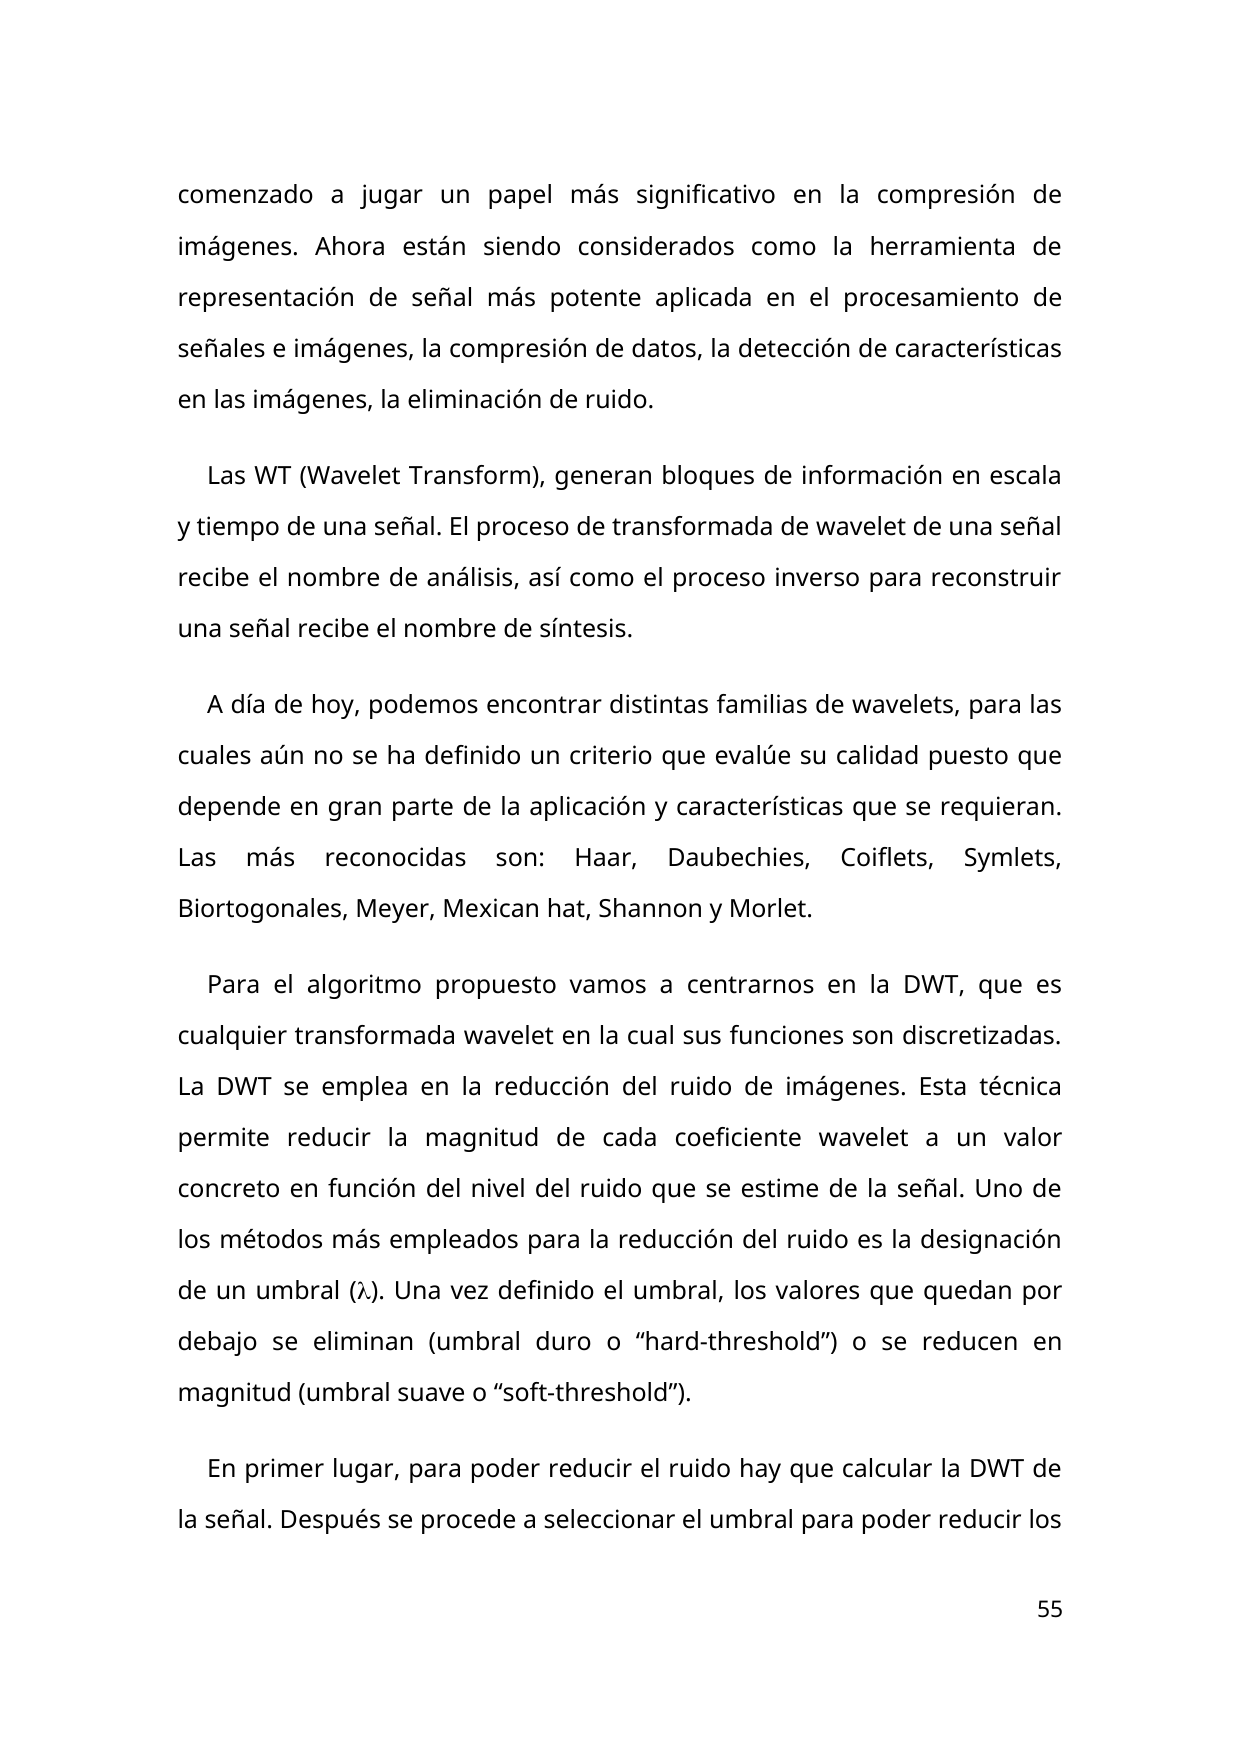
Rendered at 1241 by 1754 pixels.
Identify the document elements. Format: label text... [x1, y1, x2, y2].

text A día de hoy, podemos encontrar distintas familias de wavelets, para las cuales aún no se ha definido un criterio que evalúe su calidad puesto que depende en gran parte de la aplicación y características que se requieran. Las más reconocidas son: Haar, Daubechies, Coiflets, Symlets, Biortogonales, Meyer, Mexican hat, Shannon y Morlet. [177, 687, 1063, 925]
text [177, 1451, 1063, 1536]
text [177, 177, 1063, 415]
text Para el algoritmo propuesto vamos a centrarnos en la DWT, que es cualquier transformada wavelet en la cual sus funciones son discretizadas. La DWT se emplea en la reducción del ruido de imágenes. Esta técnica permite reducir la magnitud de cada coeficiente wavelet a un valor concreto en función del nivel del ruido que se estime de la señal. Uno de los métodos más empleados para la reducción del ruido es la designación de un umbral (). Una vez definido el umbral, los valores que quedan por debajo se eliminan (umbral duro o “hard-threshold”) o se reducen en magnitud (umbral suave o “soft-threshold”). [177, 967, 1063, 1409]
text Las WT (Wavelet Transform), generan bloques de información en escala y tiempo de una señal. El proceso de transformada de wavelet de una señal recibe el nombre de análisis, así como el proceso inverso para reconstruir una señal recibe el nombre de síntesis. [177, 457, 1063, 644]
